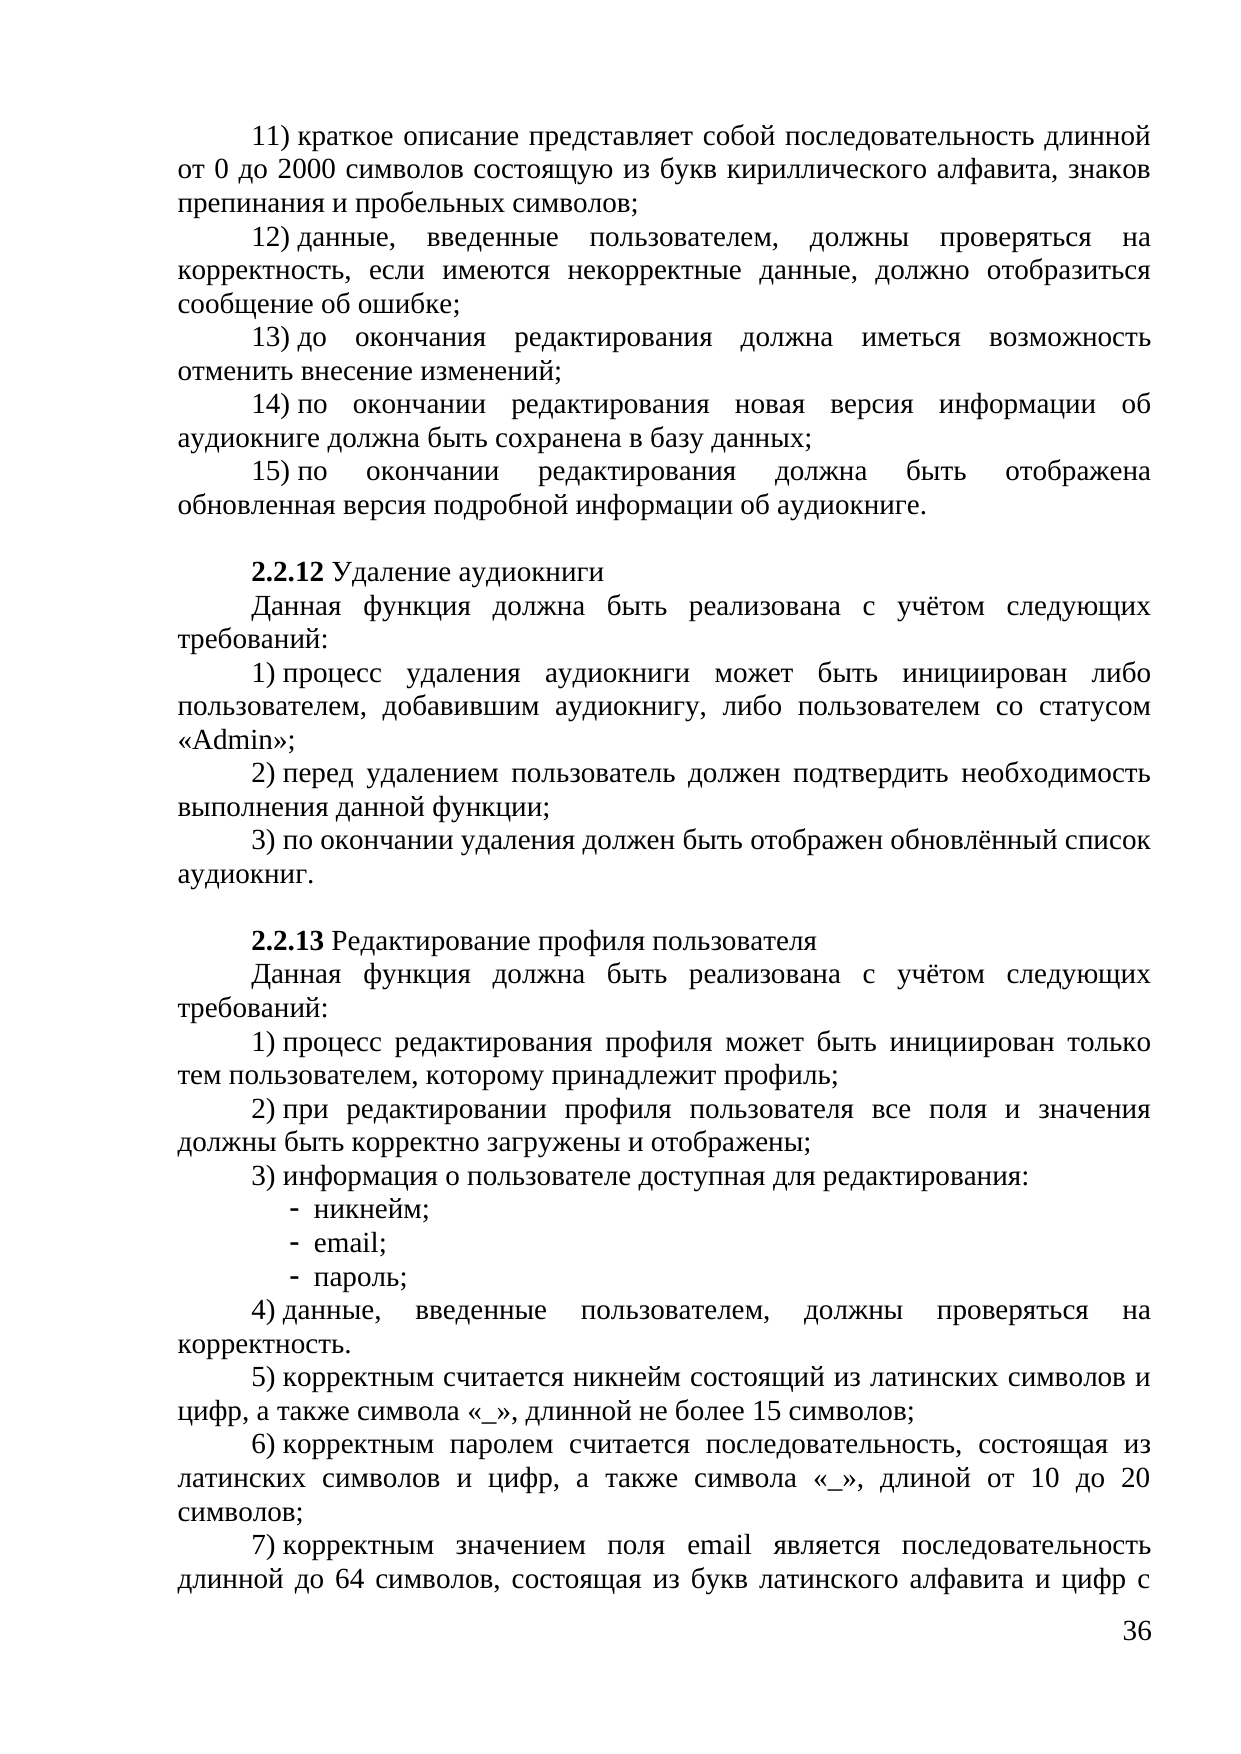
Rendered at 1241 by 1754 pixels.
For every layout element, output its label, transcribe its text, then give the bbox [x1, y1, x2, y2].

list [177, 1527, 1152, 1594]
text Данная функция должна быть реализована с учётом следующих требований: [177, 588, 1152, 655]
text Данная функция должна быть реализована с учётом следующих требований: [177, 957, 1152, 1024]
list информация о пользователе доступная для редактирования: [177, 1158, 1152, 1191]
list до окончания редактирования должна иметься возможность отменить внесение изменений; [177, 319, 1152, 386]
text пароль; [289, 1259, 1152, 1292]
list данные, введенные пользователем, должны проверяться на корректность, если имеются некорректные данные, должно отобразиться сообщение об ошибке; [177, 219, 1152, 319]
list процесс удаления аудиокниги может быть инициирован либо пользователем, добавившим аудиокнигу, либо пользователем со статусом «Admin»; [177, 655, 1152, 755]
list процесс редактирования профиля может быть инициирован только тем пользователем, которому принадлежит профиль; [177, 1024, 1152, 1091]
list корректным паролем считается последовательность, состоящая из латинских символов и цифр, а также символа «_», длиной от 10 до 20 символов; [177, 1427, 1152, 1527]
list корректным считается никнейм состоящий из латинских символов и цифр, а также символа «_», длинной не более 15 символов; [177, 1359, 1152, 1427]
text никнейм; [289, 1191, 1152, 1225]
text email; [289, 1225, 1152, 1259]
list по окончании редактирования должна быть отображена обновленная версия подробной информации об аудиокниге. [177, 453, 1152, 521]
list по окончании удаления должен быть отображен обновлённый список аудиокниг. [177, 822, 1152, 889]
list перед удалением пользователь должен подтвердить необходимость выполнения данной функции; [177, 755, 1152, 822]
text 2.2.13 Редактирование профиля пользователя [177, 923, 1152, 957]
text 2.2.12 Удаление аудиокниги [177, 554, 1152, 588]
list при редактировании профиля пользователя все поля и значения должны быть корректно загружены и отображены; [177, 1091, 1152, 1158]
list по окончании редактирования новая версия информации об аудиокниге должна быть сохранена в базу данных; [177, 386, 1152, 453]
list краткое описание представляет собой последовательность длинной от 0 до 2000 символов состоящую из букв кириллического алфавита, знаков препинания и пробельных символов; [177, 118, 1152, 219]
list данные, введенные пользователем, должны проверяться на корректность. [177, 1292, 1152, 1359]
